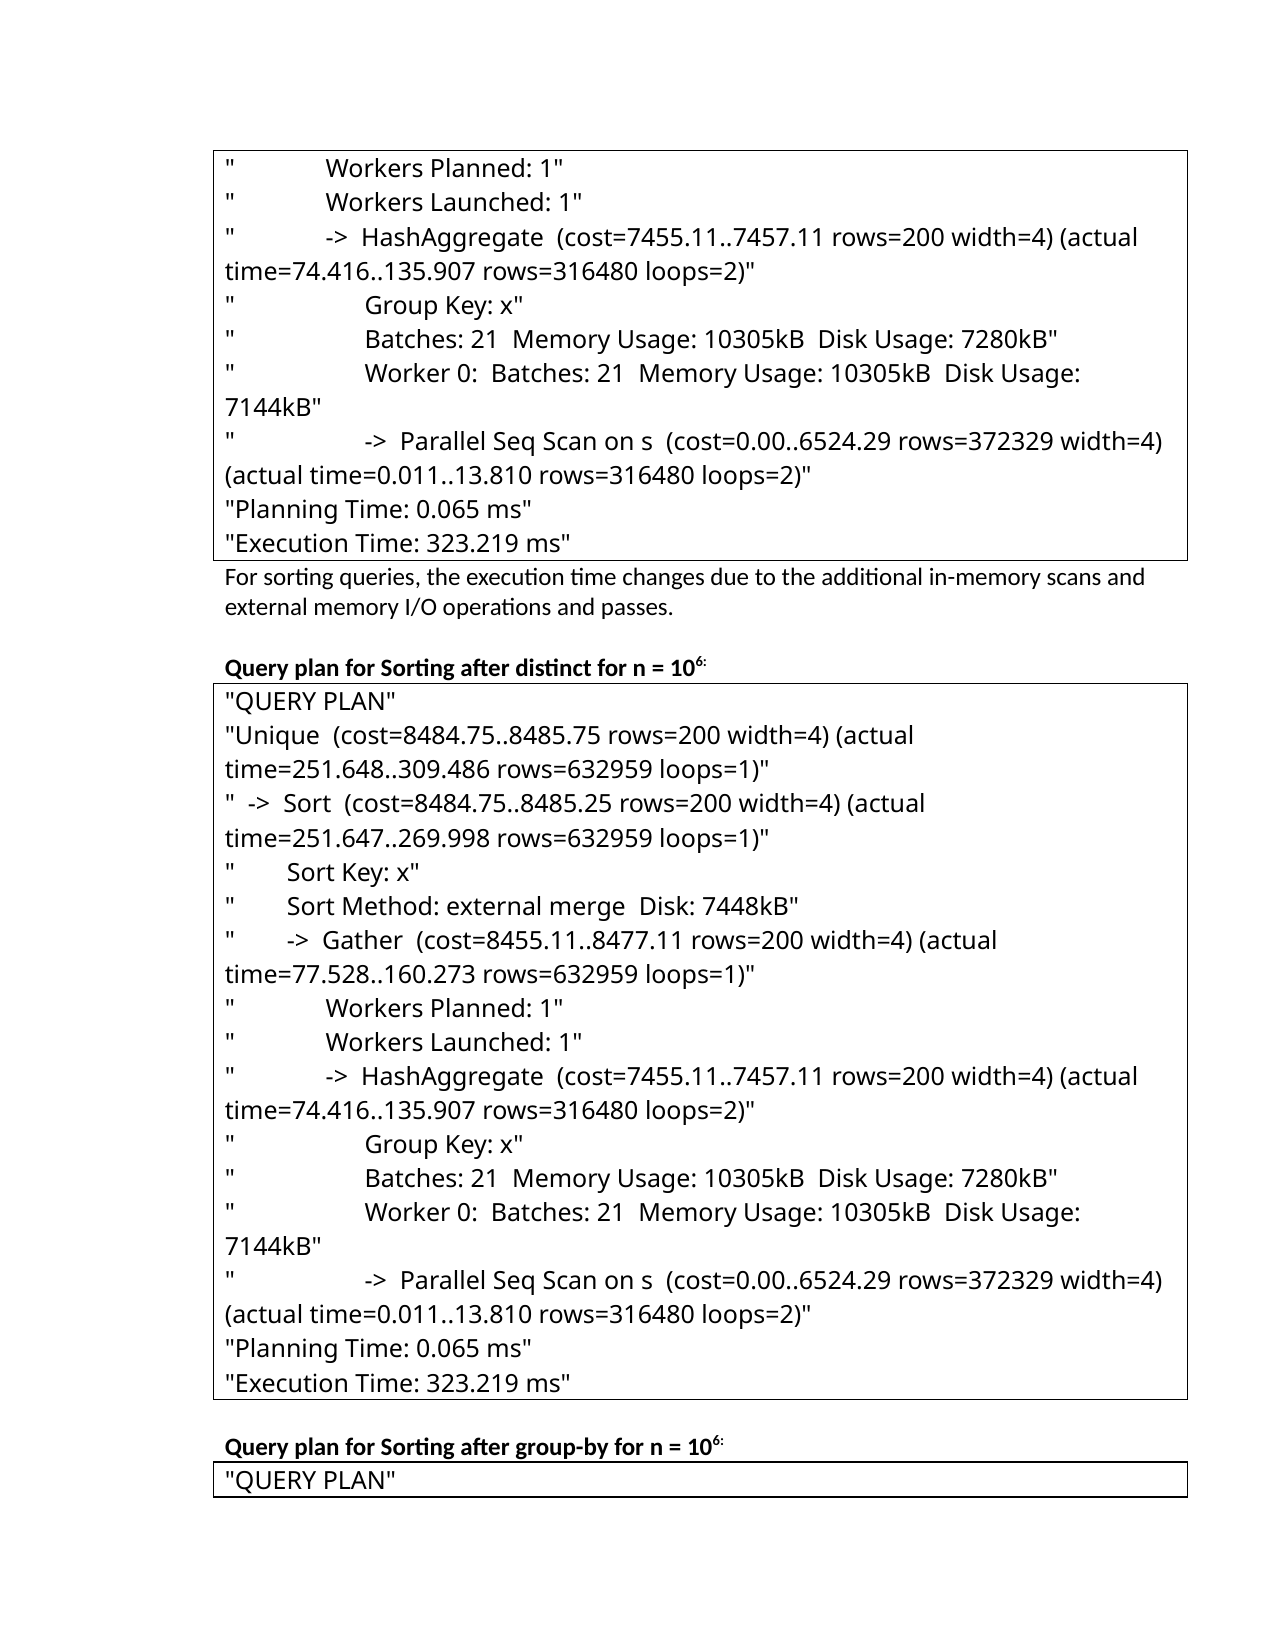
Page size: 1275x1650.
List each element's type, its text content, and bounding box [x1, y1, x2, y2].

table_cell Query plan for Sorting after group-by for n = 106: [213, 1400, 1187, 1461]
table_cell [214, 1463, 1187, 1496]
table_cell For sorting queries, the execution time changes due to the additional in-memory scans and external memory I/O operations and passes. [213, 561, 1187, 622]
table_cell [214, 151, 1187, 560]
table_cell Query plan for Sorting after distinct for n = 106: [213, 622, 1187, 683]
